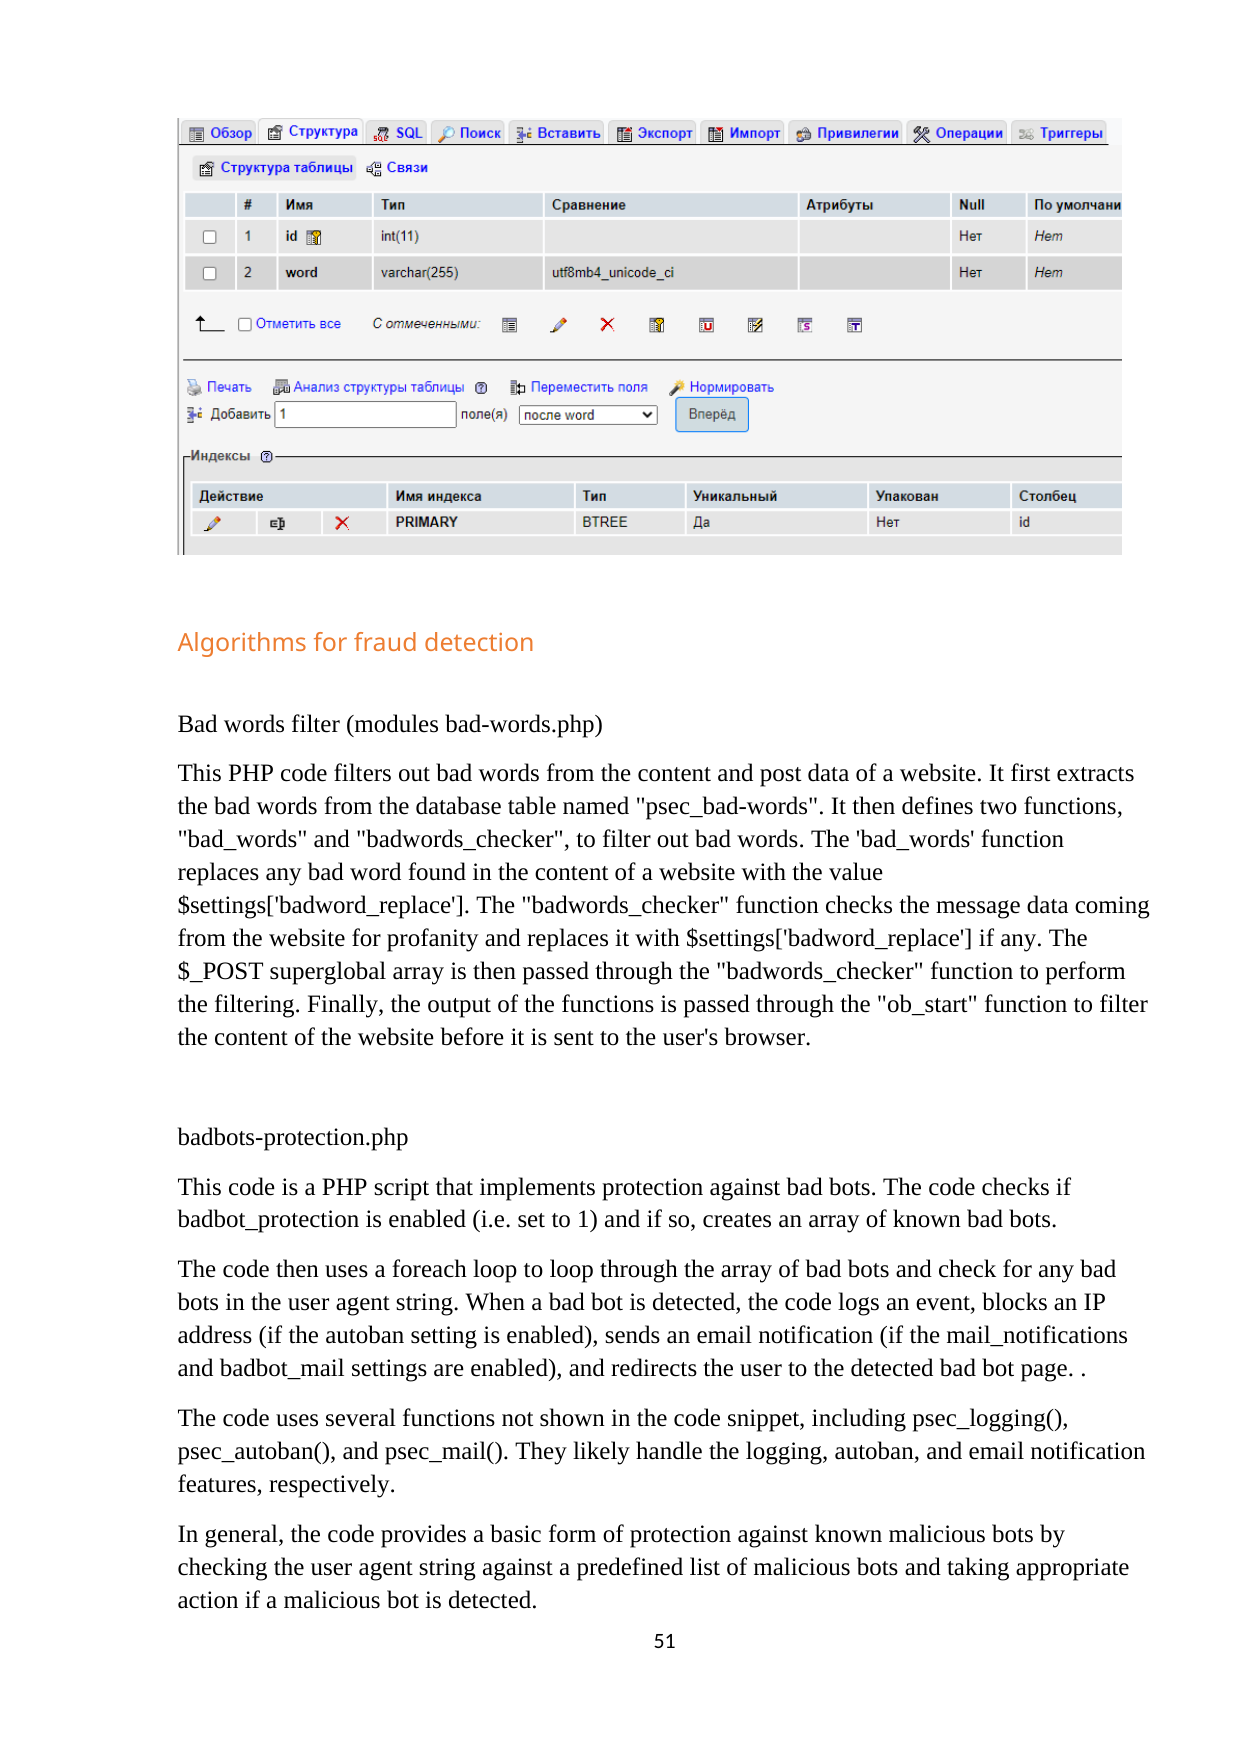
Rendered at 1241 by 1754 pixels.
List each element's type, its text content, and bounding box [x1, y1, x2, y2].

text In general, the code provides a basic form of protection against known malicious bots by checking the user agent string against a predefined list of malicious bots and taking appropriate action if a malicious bot is detected. [177, 1519, 1152, 1613]
text Bad words filter (modules bad-words.php) [177, 709, 1152, 737]
text This PHP code filters out bad words from the content and post data of a website. It first extracts the bad words from the database table named "psec_bad-words". It then defines two functions, "bad_words" and "badwords_checker", to filter out bad words. The 'bad_words' function replaces any bad word found in the content of a website with the value $settings['badword_replace']. The "badwords_checker" function checks the message data coming from the website for profanity and replaces it with $settings['badword_replace'] if any. The $_POST superglobal array is then passed through the "badwords_checker" function to perform the filtering. Finally, the output of the functions is passed through the "ob_start" function to filter the content of the website before it is sent to the user's browser. [177, 758, 1152, 1051]
text badbots-protection.php [177, 1122, 1152, 1151]
text The code then uses a foreach loop to loop through the array of bad bots and check for any bad bots in the user agent string. When a bad bot is detected, the code logs an event, blocks an IP address (if the autoban setting is enabled), sends an email notification (if the mail_notifications and badbot_mail settings are enabled), and redirects the user to the detected bad bot page. . [177, 1254, 1152, 1382]
text This code is a PHP script that implements protection against bad bots. The code checks if badbot_protection is enabled (i.e. set to 1) and if so, creates an array of known bad bots. [177, 1172, 1152, 1233]
text The code uses several functions not shown in the code snippet, including psec_logging(), psec_autoban(), and psec_mail(). They likely handle the logging, autoban, and email notification features, respectively. [177, 1403, 1152, 1498]
picture [177, 118, 1122, 555]
subtitle Algorithms for fraud detection [177, 625, 1152, 659]
